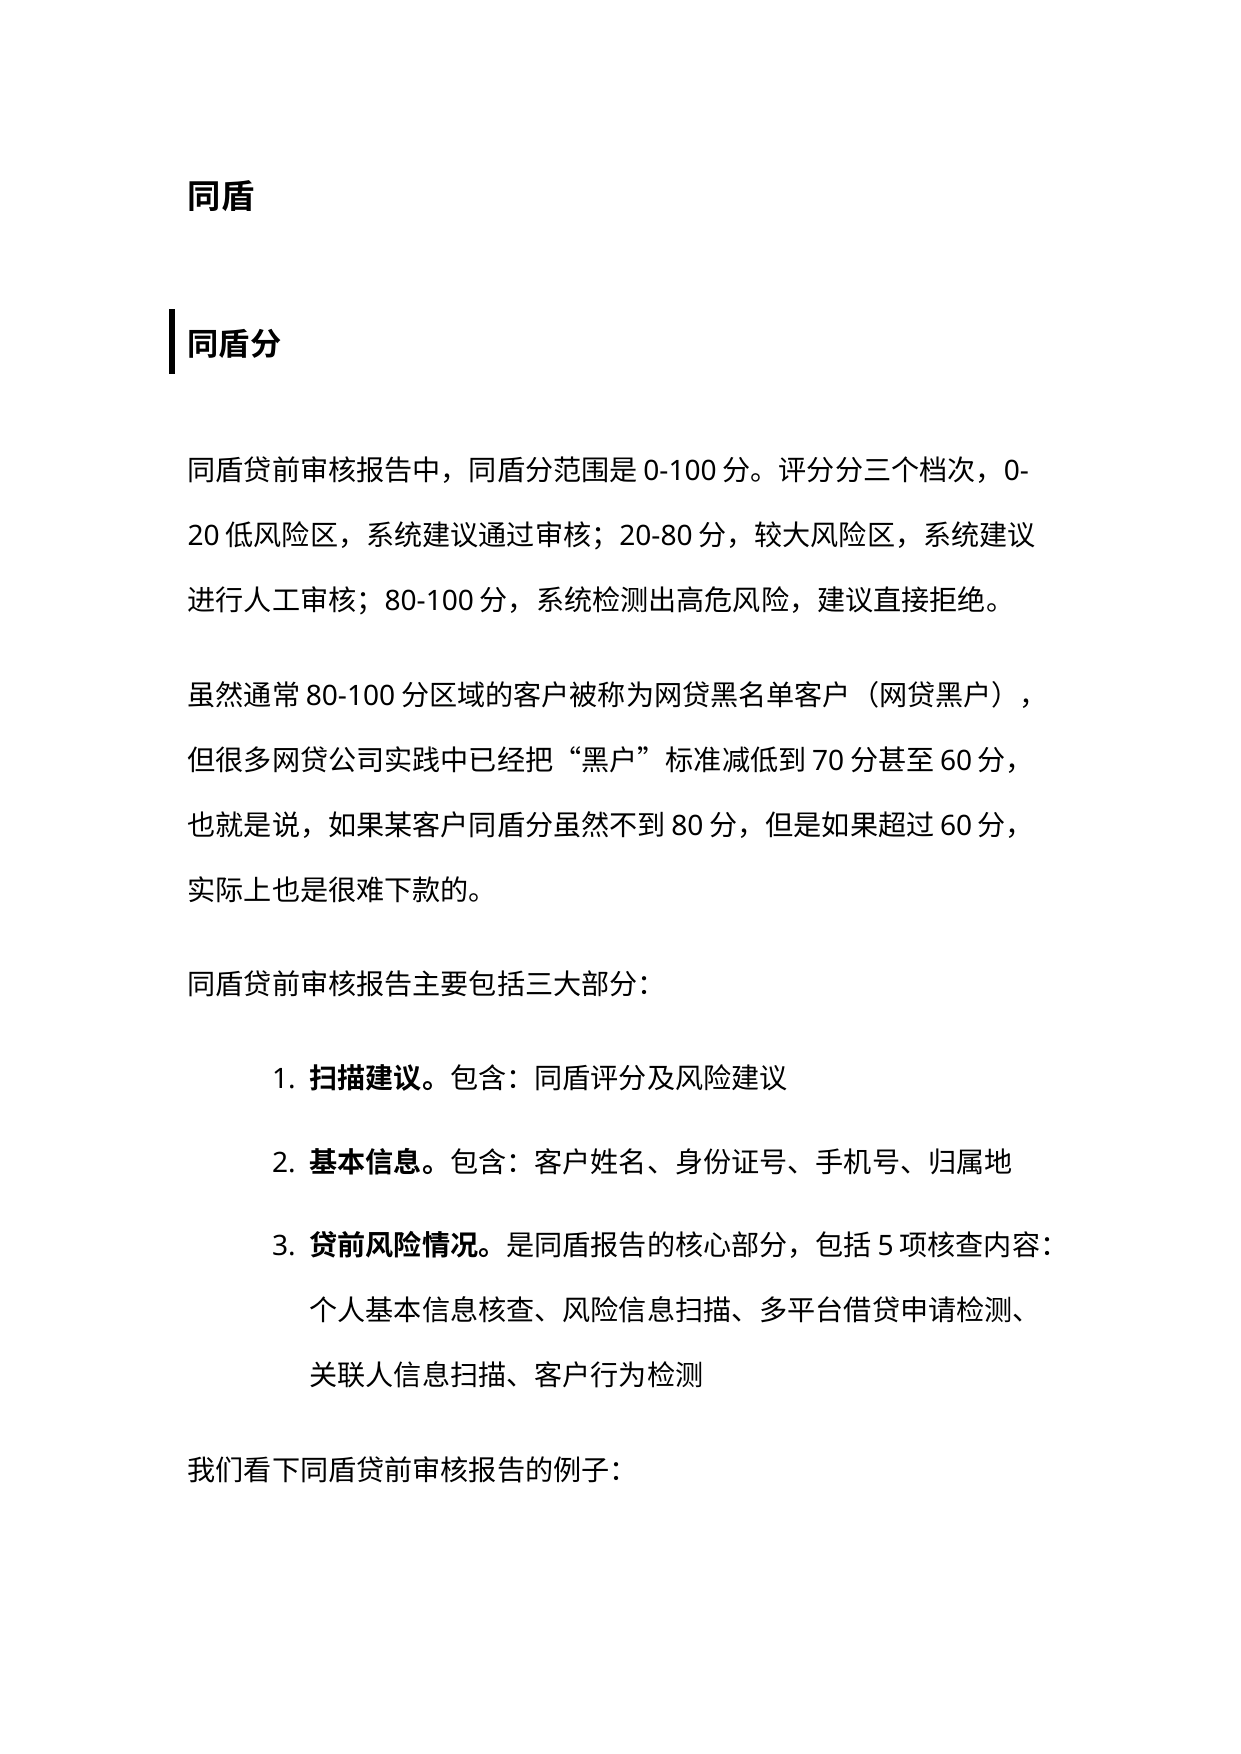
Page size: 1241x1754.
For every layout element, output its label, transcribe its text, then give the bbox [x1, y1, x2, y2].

text 虽然通常80-100分区域的客户被称为网贷黑名单客户（网贷黑户），但很多网贷公司实践中已经把“黑户”标准减低到70分甚至60分，也就是说，如果某客户同盾分虽然不到80分，但是如果超过60分，实际上也是很难下款的。 [187, 660, 1053, 920]
text 我们看下同盾贷前审核报告的例子： [187, 1435, 1053, 1500]
list 基本信息。包含：客户姓名、身份证号、手机号、归属地 [272, 1127, 1053, 1192]
text 同盾贷前审核报告中，同盾分范围是0-100分。评分分三个档次，0-20低风险区，系统建议通过审核；20-80分，较大风险区，系统建议进行人工审核；80-100分，系统检测出高危风险，建议直接拒绝。 [187, 436, 1053, 631]
text 同盾贷前审核报告主要包括三大部分： [187, 949, 1053, 1014]
subtitle 同盾 [187, 162, 1053, 227]
subtitle 同盾分 [175, 309, 1053, 374]
list 扫描建议。包含：同盾评分及风险建议 [272, 1043, 1053, 1108]
list 贷前风险情况。是同盾报告的核心部分，包括5项核查内容：个人基本信息核查、风险信息扫描、多平台借贷申请检测、关联人信息扫描、客户行为检测 [272, 1211, 1053, 1406]
